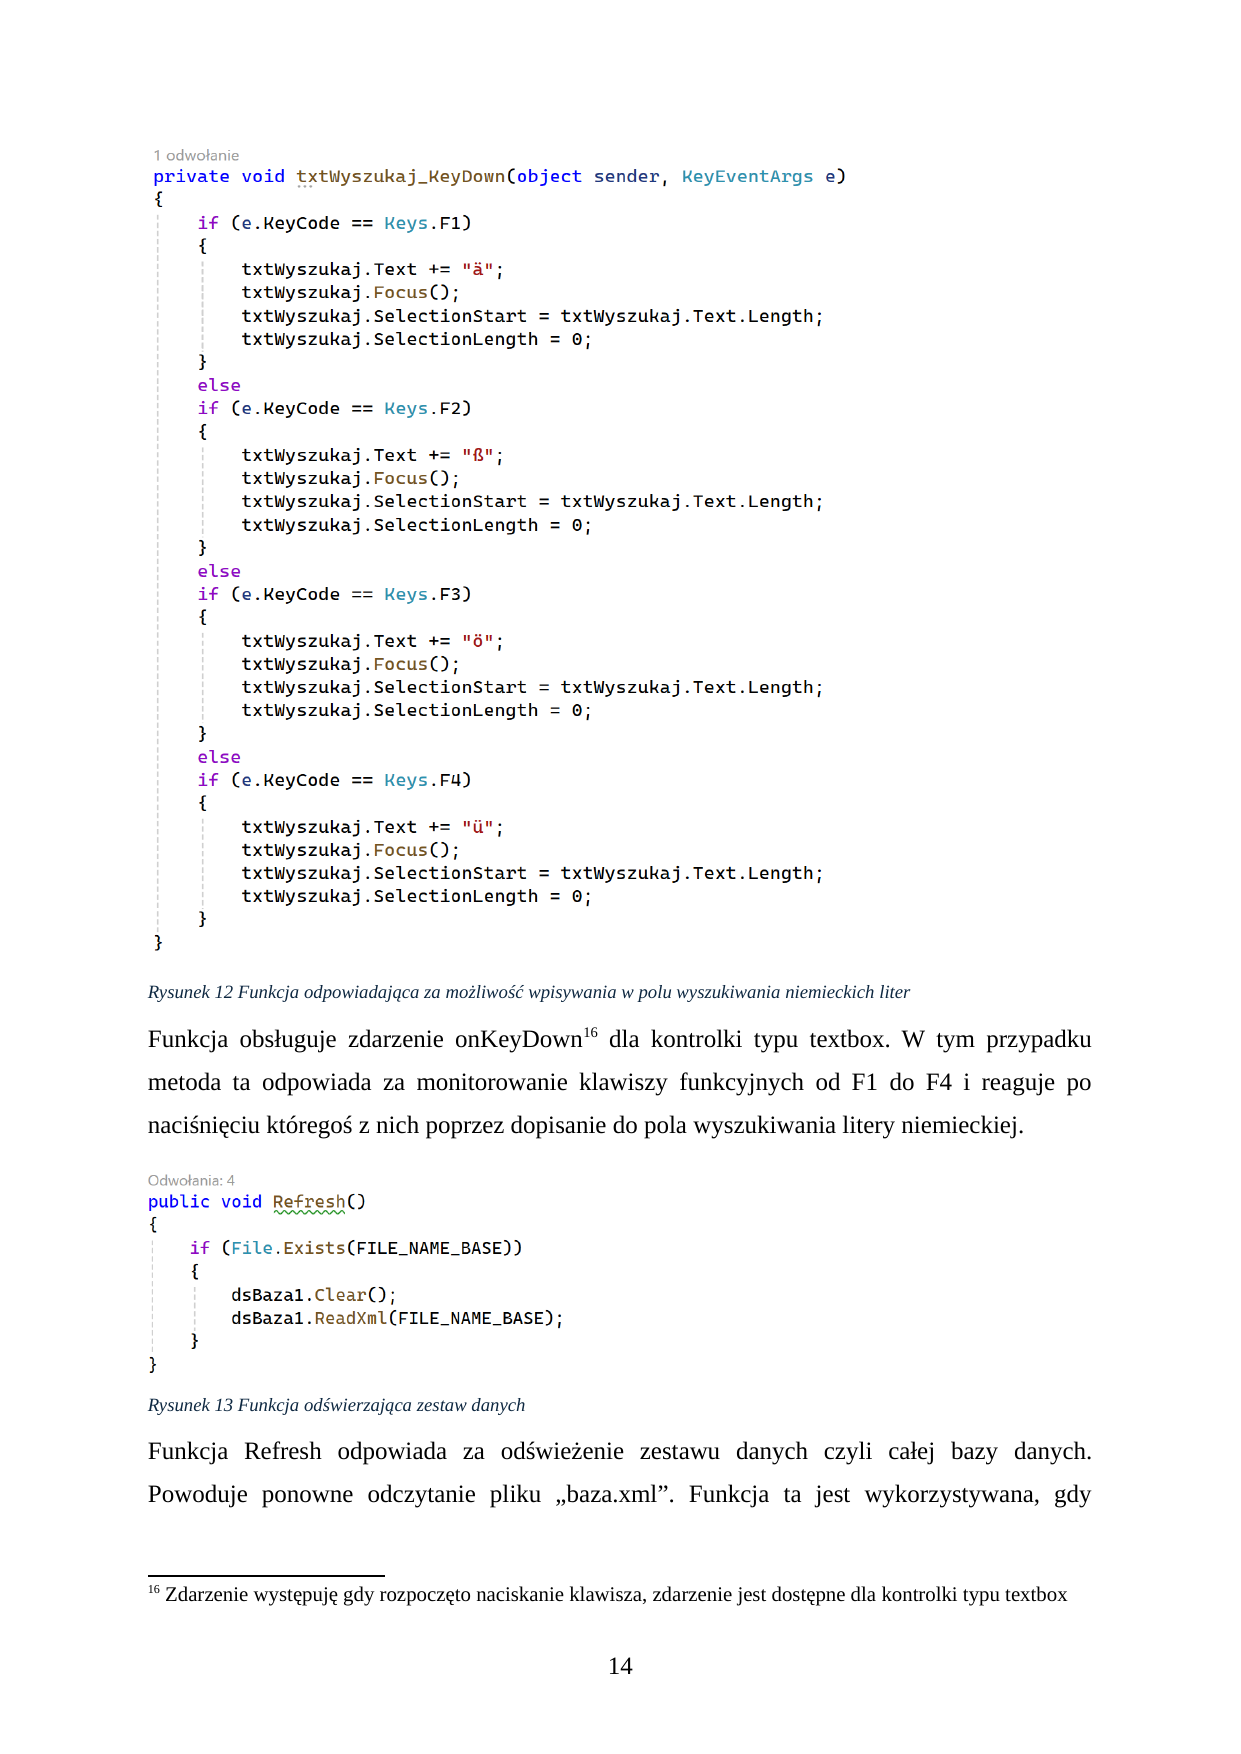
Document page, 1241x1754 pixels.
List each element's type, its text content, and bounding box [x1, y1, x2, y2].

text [148, 1436, 1093, 1508]
picture [147, 147, 862, 951]
text Funkcja obsługuje zdarzenie onKeyDown dla kontrolki typu textbox. W tym przypadku metoda ta odpowiada za monitorowanie klawiszy funkcyjnych od F1 do F4 i reaguje po naciśnięciu któregoś z nich poprzez dopisanie do pola wyszukiwania litery niemieckiej. [148, 1024, 1093, 1139]
picture [147, 1169, 569, 1375]
